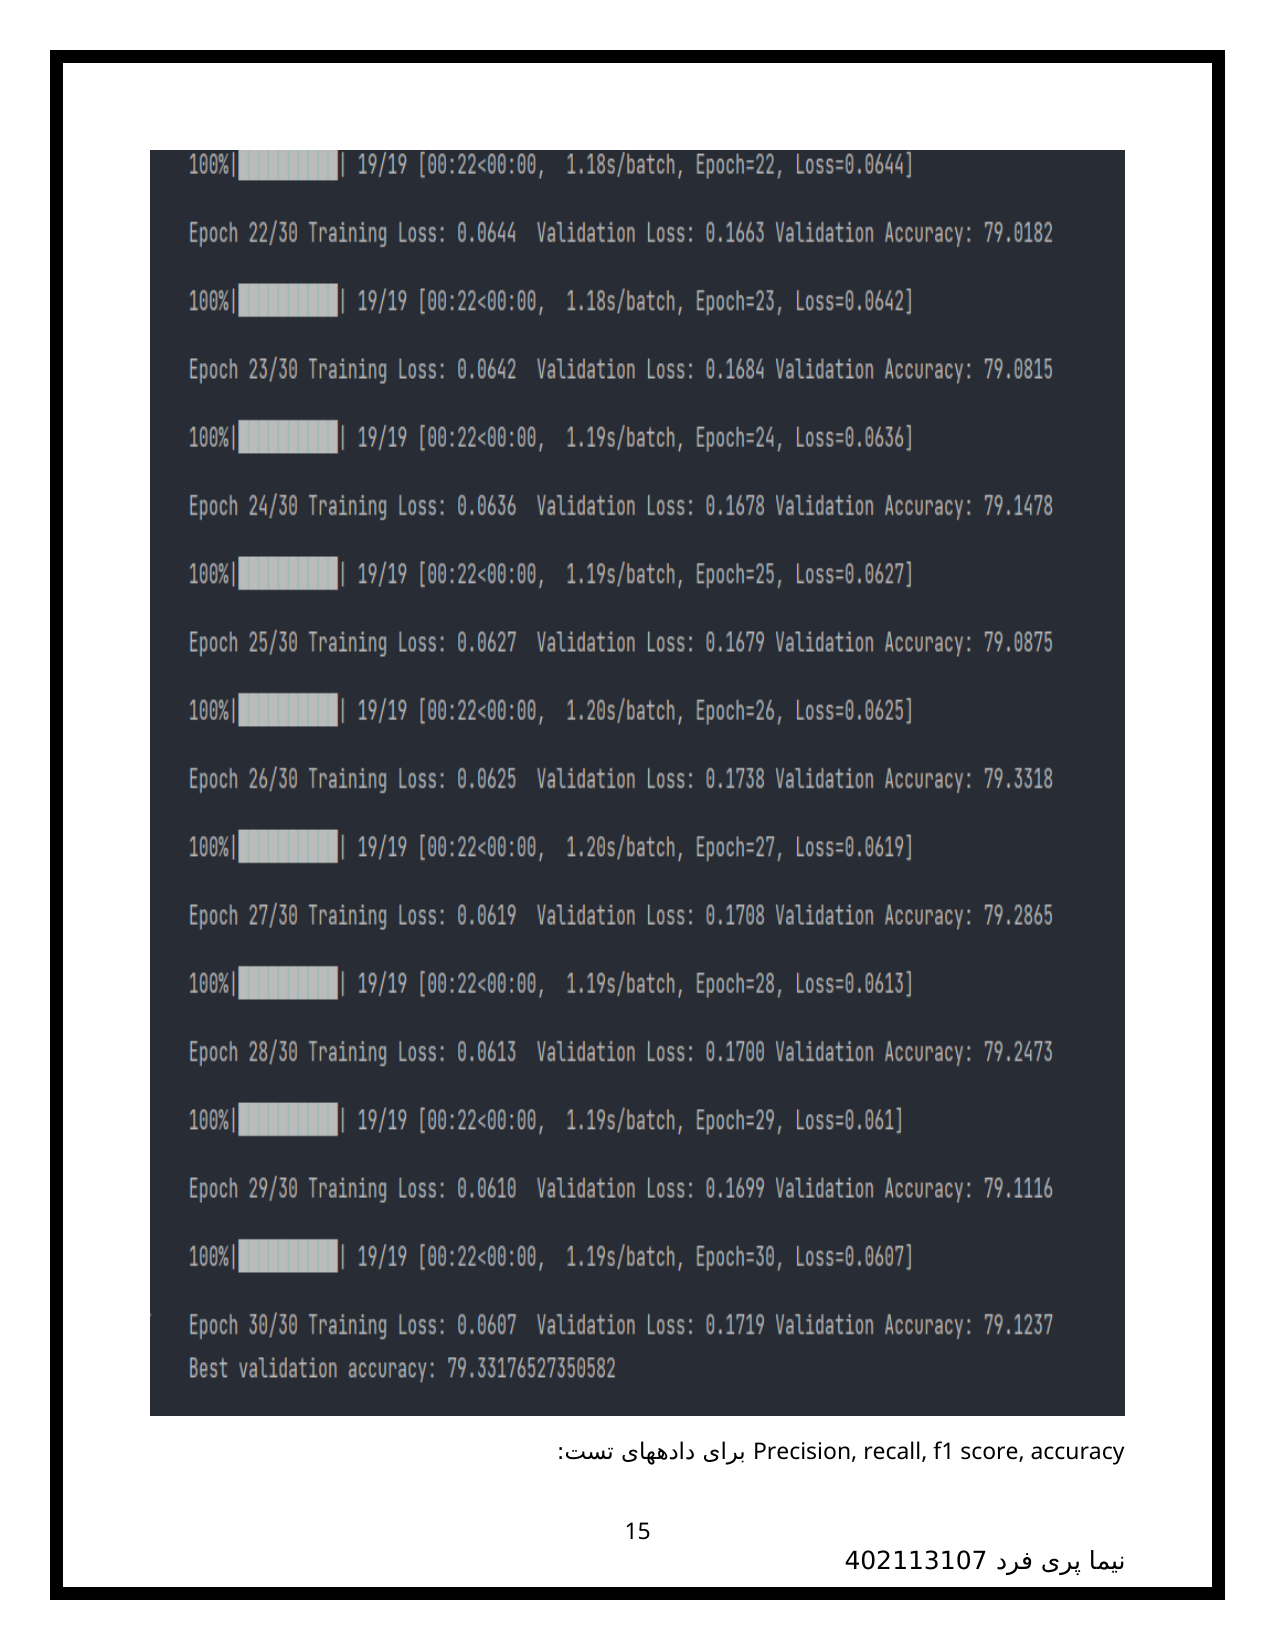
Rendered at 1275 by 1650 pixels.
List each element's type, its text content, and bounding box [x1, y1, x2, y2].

text Precision, recall, f1 score, accuracy برای دادههای تست: [150, 1435, 1125, 1466]
picture [150, 150, 1125, 1416]
